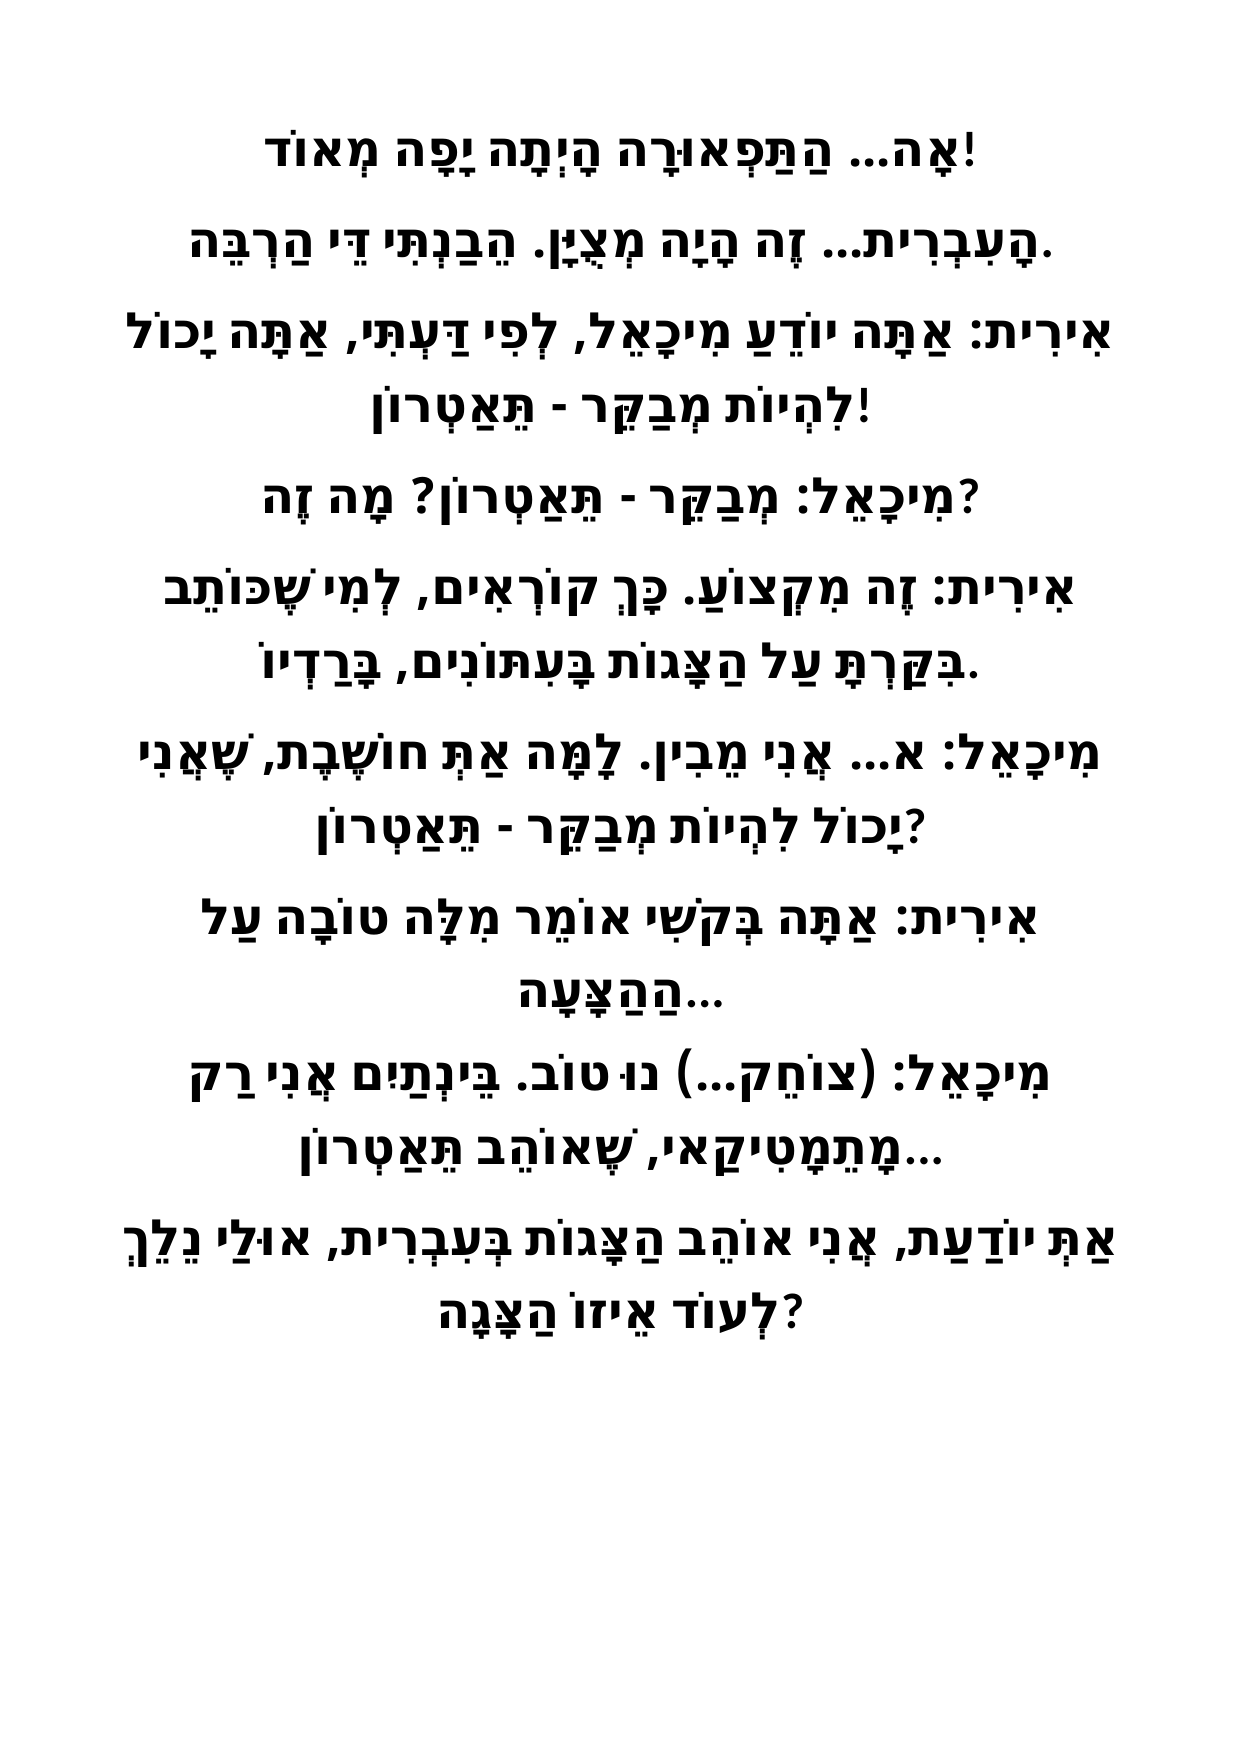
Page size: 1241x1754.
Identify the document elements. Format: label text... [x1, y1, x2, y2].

text מִיכָאֵל: מְבַקֵּר - תֵּאַטְרוֹן? מָה זֶה? [118, 465, 1122, 534]
text הָעִבְרִית... זֶה הָיָה מְצֻיָּן. הֵבַנְתִּי דֵּי הַרְבֵּה. [118, 209, 1122, 278]
text מִיכָאֵל: (צוֹחֵק...) נוּ טוֹב. בֵּינְתַיִם אֲנִי רַק מָתֵמָטִיקַאי, שֶׁאוֹהֵב תֵּאַטְרוֹן... [118, 1042, 1122, 1184]
text אִירִית: אַתָּה בְּקֹשִׁי אוֹמֵר מִלָּה טוֹבָה עַל הַהַצָּעָה... [118, 886, 1122, 1020]
text אַתְּ יוֹדַעַת, אֲנִי אוֹהֵב הַצָּגוֹת בְּעִבְרִית, אוּלַי נֵלֵךְ לְעוֹד אֵיזוֹ הַצָּגָה? [118, 1207, 1122, 1341]
text אָה... הַתַּפְאוּרָה הָיְתָה יָפָה מְאוֹד! [118, 118, 1122, 187]
text אִירִית: זֶה מִקְצוֹעַ. כָּךְ קוֹרְאִים, לְמִי שֶׁכּוֹתֵב בִּקַּרְתָּ עַל הַצָּגוֹת בָּעִתּוֹנִים, בָּרַדְיוֹ. [118, 556, 1122, 699]
text מִיכָאֵל: א... אֲנִי מֵבִין. לָמָּה אַתְּ חוֹשֶׁבֶת, שֶׁאֲנִי יָכוֹל לִהְיוֹת מְבַקֵּר - תֵּאַטְרוֹן? [118, 721, 1122, 863]
text אִירִית: אַתָּה יוֹדֵעַ מִיכָאֵל, לְפִי דַּעְתִּי, אַתָּה יָכוֹל לִהְיוֹת מְבַקֵּר - תֵּאַטְרוֹן! [118, 300, 1122, 443]
